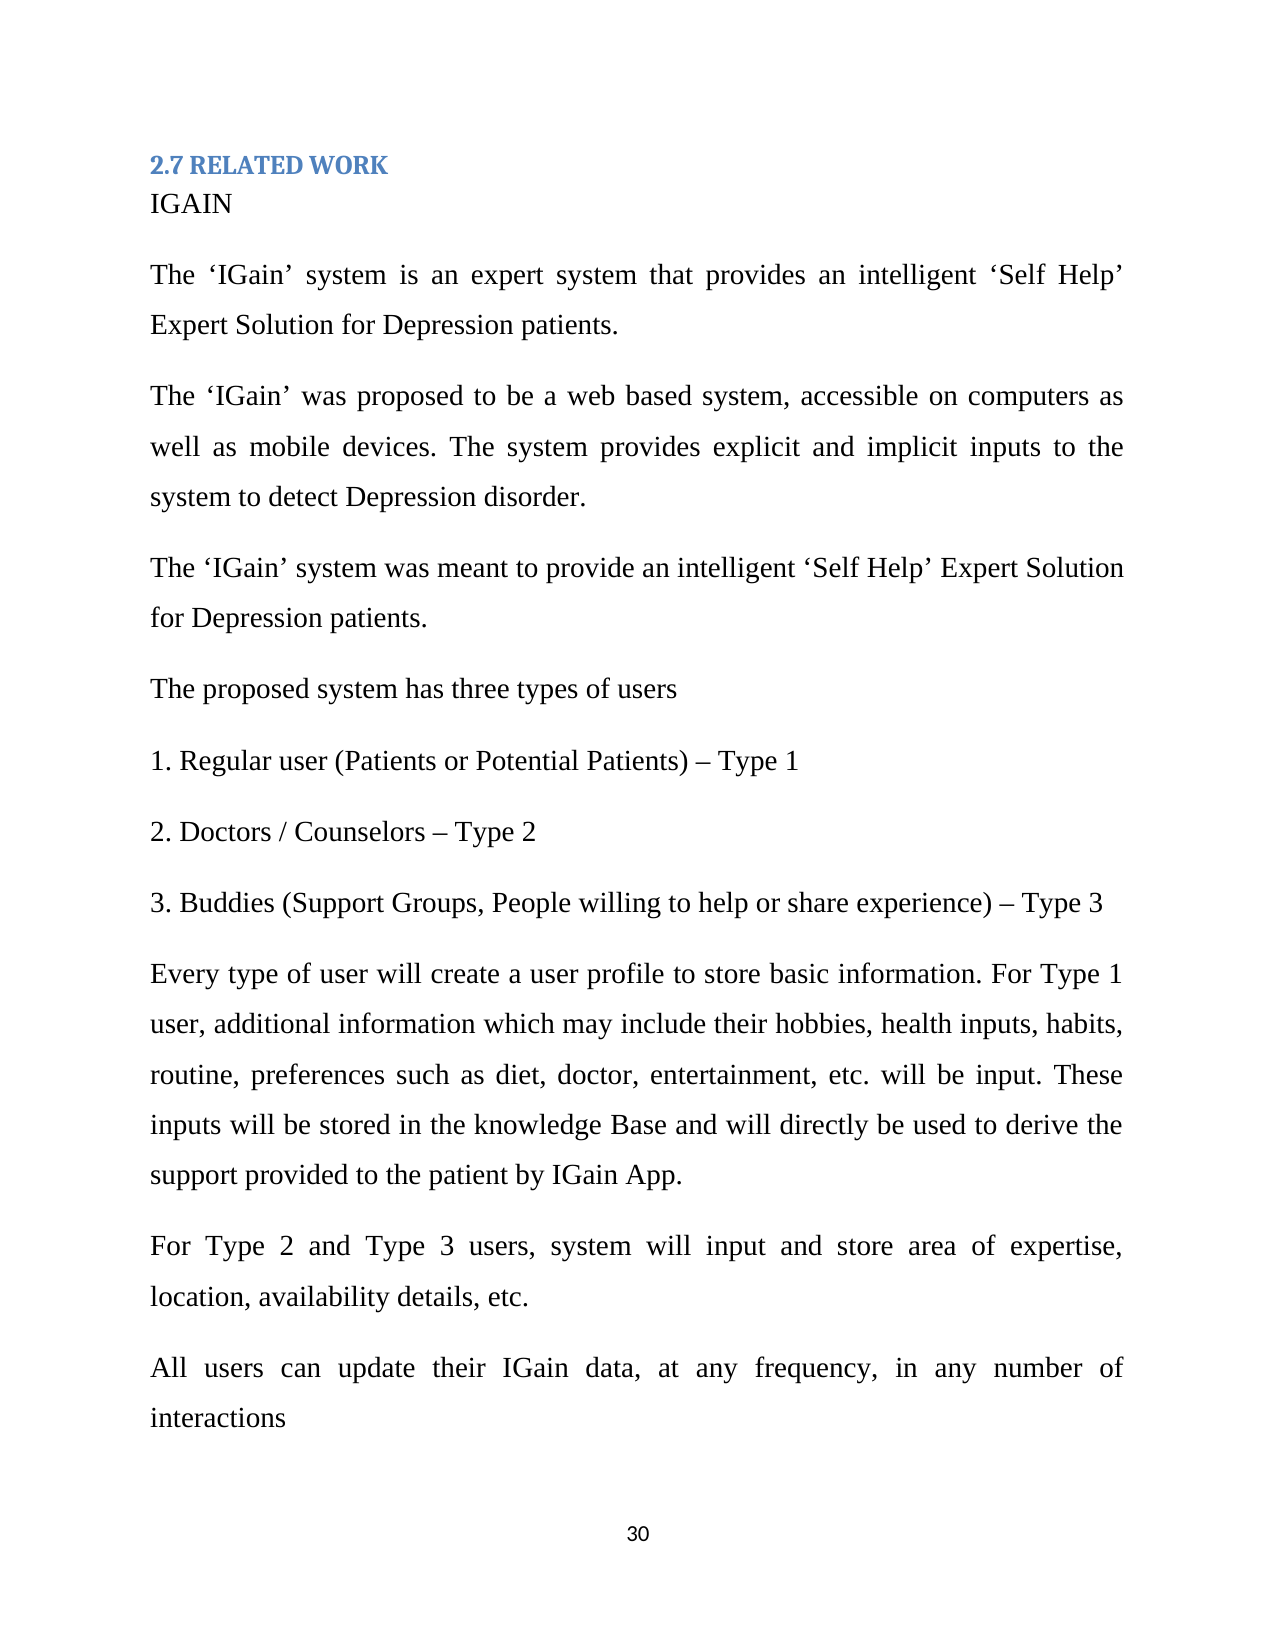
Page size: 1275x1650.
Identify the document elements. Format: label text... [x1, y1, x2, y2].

subtitle 2.7 RELATED WORK [150, 150, 1125, 181]
text 2. Doctors / Counselors – Type 2 [150, 814, 1125, 847]
text IGAIN [150, 186, 1125, 219]
text The ‘IGain’ system was meant to provide an intelligent ‘Self Help’ Expert Solution for Depression patients. [150, 550, 1125, 634]
text The proposed system has three types of users [150, 672, 1125, 705]
text 1. Regular user (Patients or Potential Patients) – Type 1 [150, 743, 1125, 776]
text The ‘IGain’ was proposed to be a web based system, accessible on computers as well as mobile devices. The system provides explicit and implicit inputs to the system to detect Depression disorder. [150, 378, 1125, 512]
text 3. Buddies (Support Groups, People willing to help or share experience) – Type 3 [150, 885, 1125, 918]
text The ‘IGain’ system is an expert system that provides an intelligent ‘Self Help’ Expert Solution for Depression patients. [150, 257, 1125, 341]
text For Type 2 and Type 3 users, system will input and store area of expertise, location, availability details, etc. [150, 1228, 1125, 1312]
text All users can update their IGain data, at any frequency, in any number of interactions [150, 1350, 1125, 1434]
text Every type of user will create a user profile to store basic information. For Type 1 user, additional information which may include their hobbies, health inputs, habits, routine, preferences such as diet, doctor, entertainment, etc. will be input. These inputs will be stored in the knowledge Base and will directly be used to derive the support provided to the patient by IGain App. [150, 956, 1125, 1191]
